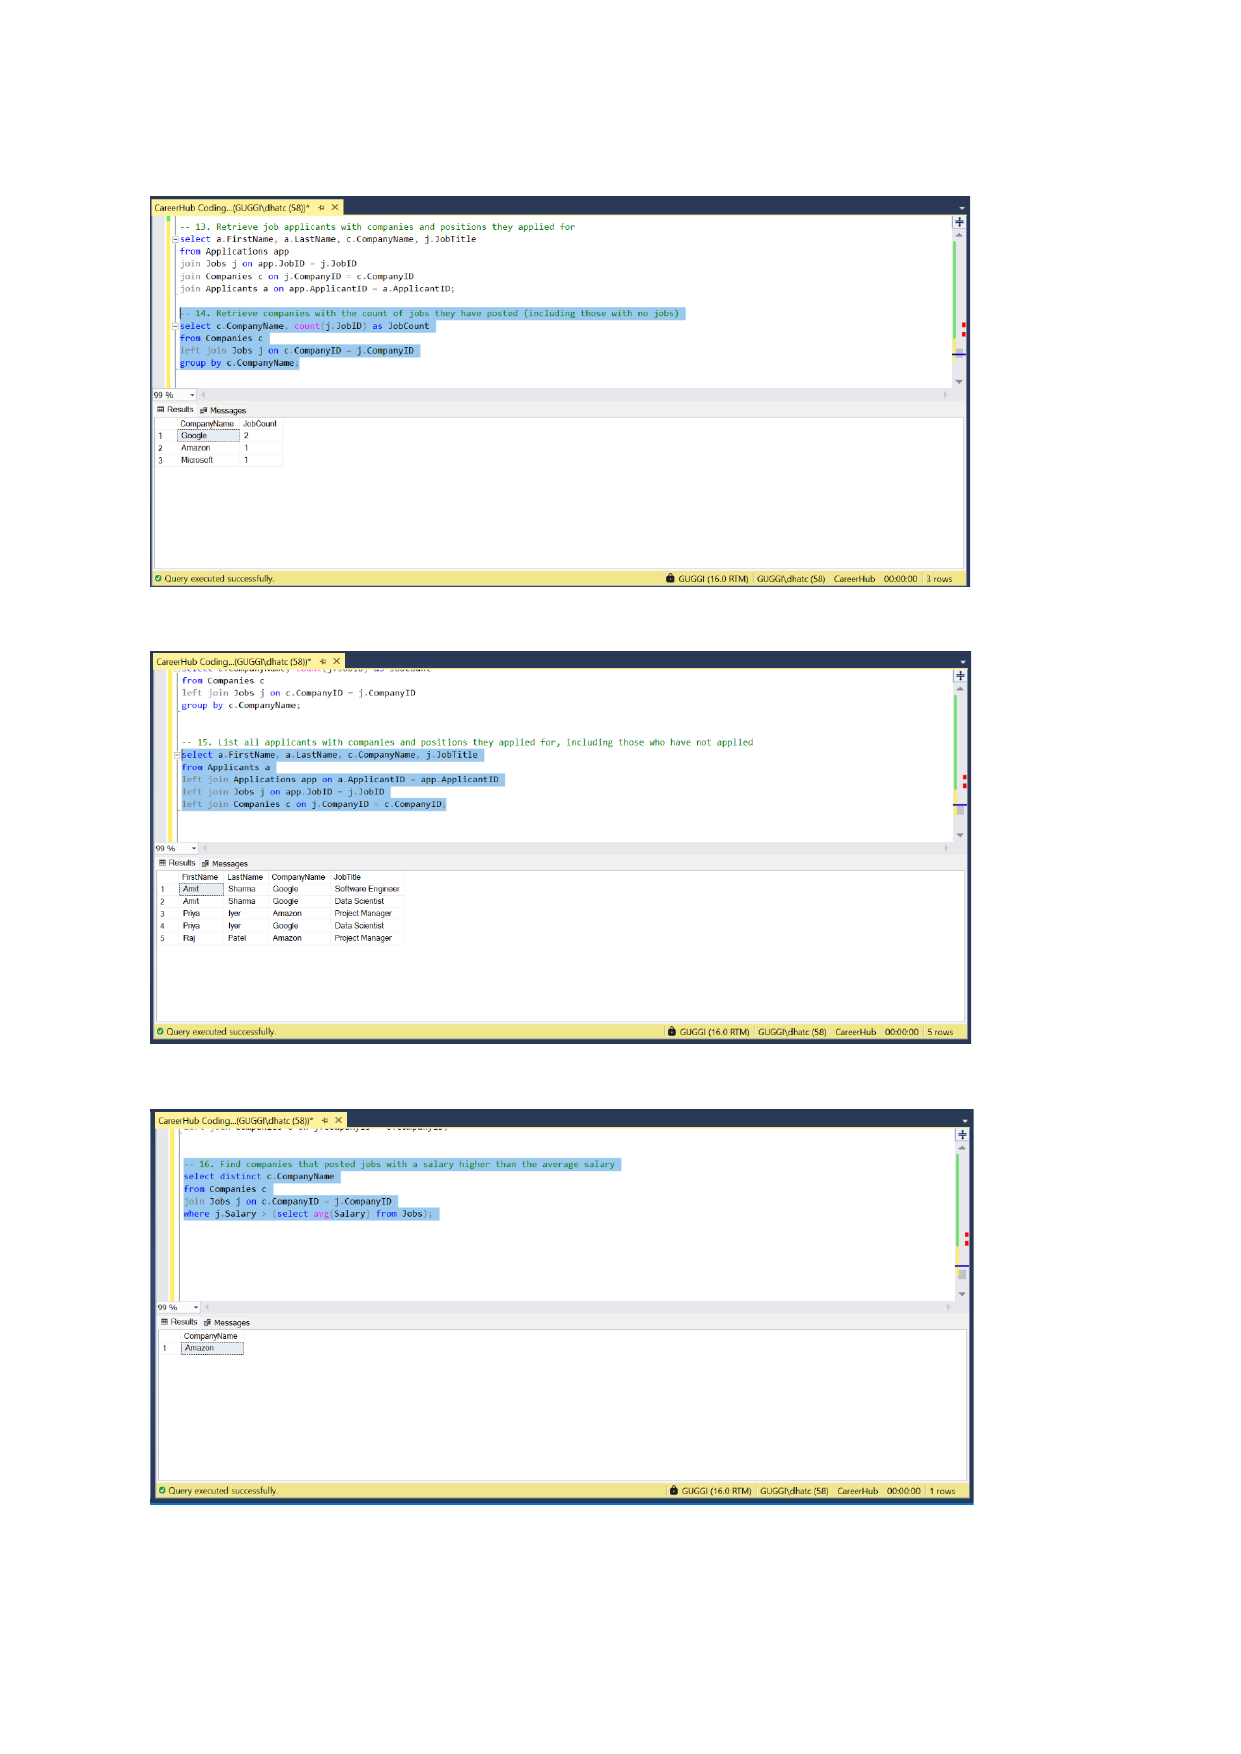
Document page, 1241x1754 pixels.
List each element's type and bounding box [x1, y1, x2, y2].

picture [150, 651, 972, 1044]
picture [150, 196, 971, 587]
picture [150, 1109, 974, 1505]
